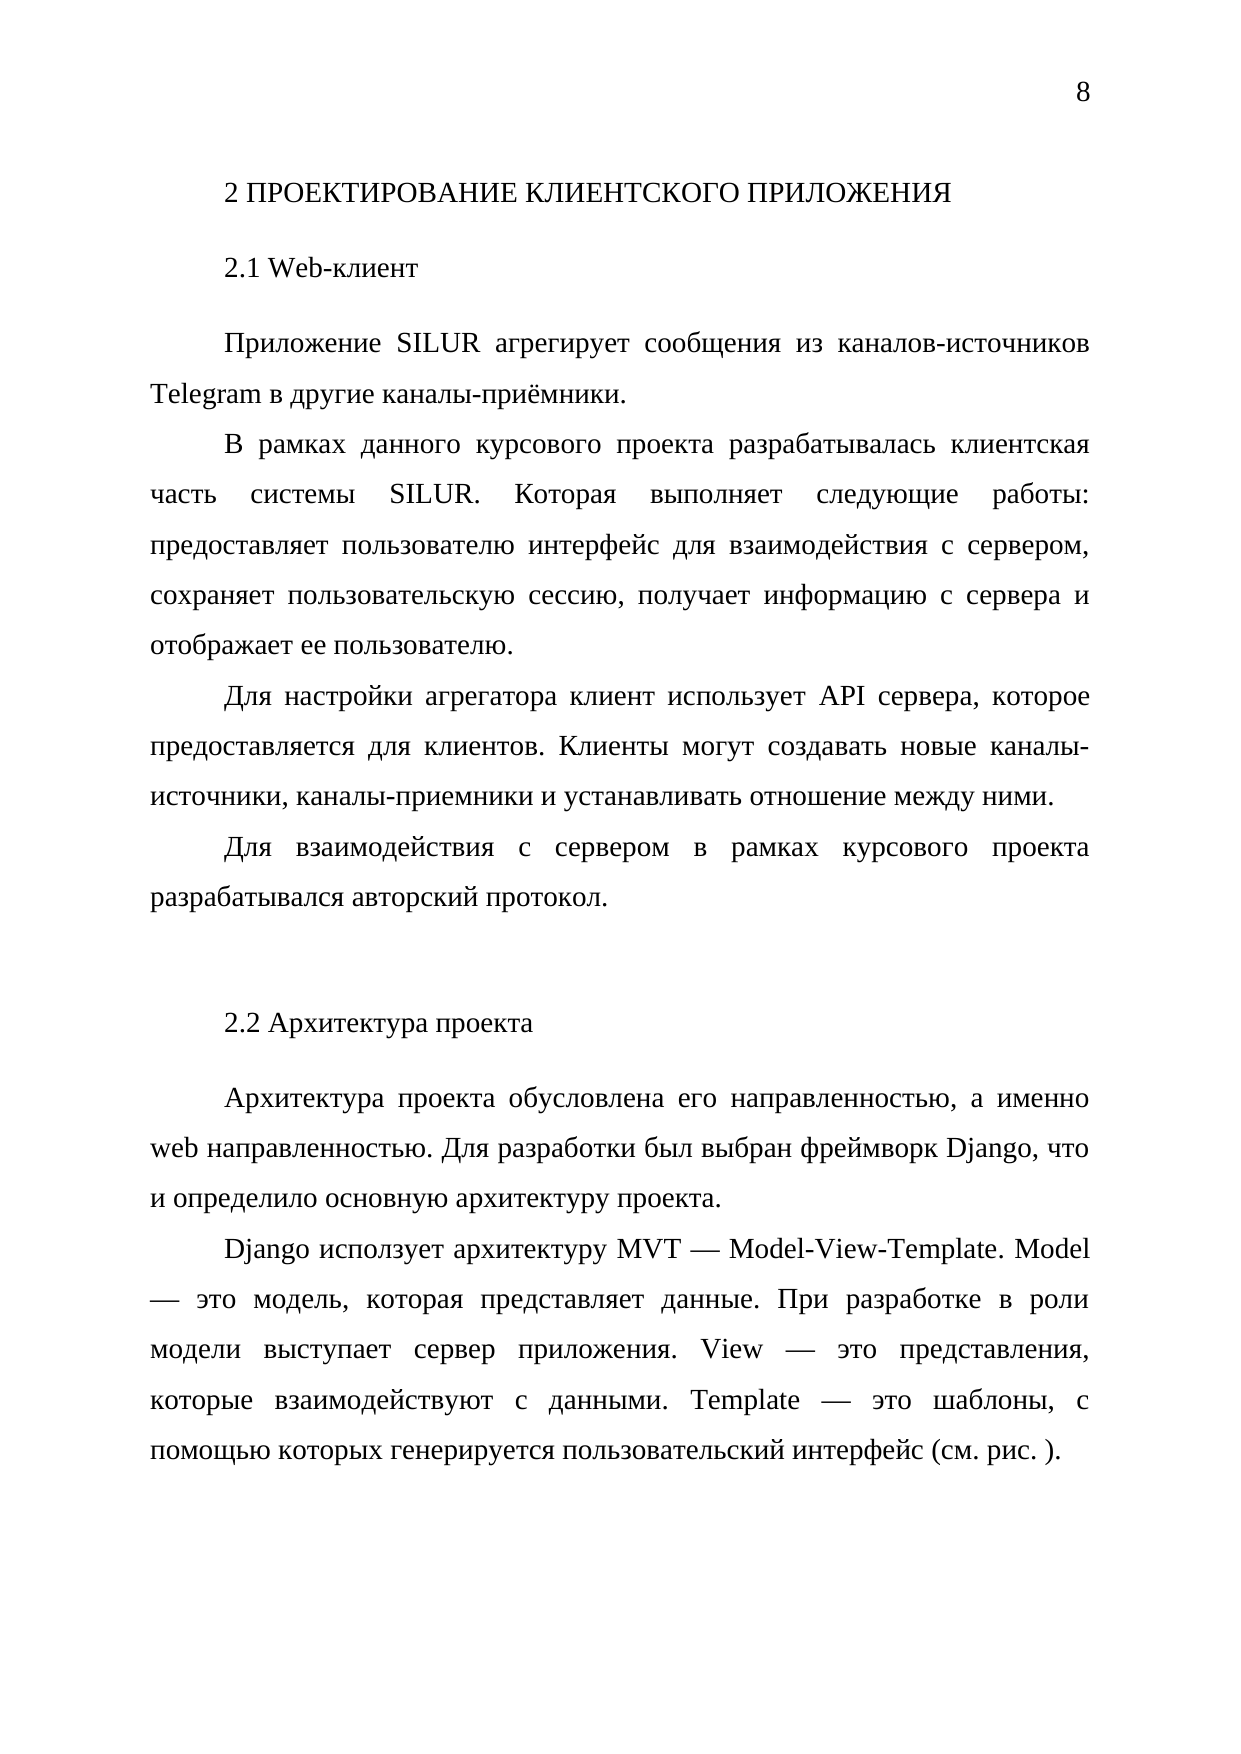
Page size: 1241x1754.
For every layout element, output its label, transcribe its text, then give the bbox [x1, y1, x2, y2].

text Django исползует архитектуру MVT — Model-View-Template. Model — это модель, которая представляет данные. При разработке в роли модели выступает сервер приложения. View — это представления, которые взаимодействуют с данными. Template — это шаблоны, с помощью которых генерируется пользовательский интерфейс (см. рис. ). [150, 1231, 1090, 1466]
text Для настройки агрегатора клиент использует API сервера, которое предоставляется для клиентов. Клиенты могут создавать новые каналы-источники, каналы-приемники и устанавливать отношение между ними. [150, 678, 1090, 812]
text В рамках данного курсового проекта разрабатывалась клиентская часть системы SILUR. Которая выполняет следующие работы: предоставляет пользователю интерфейс для взаимодействия с сервером, сохраняет пользовательскую сессию, получает информацию с сервера и отображает ее пользователю. [150, 426, 1090, 661]
text Приложение SILUR агрегирует сообщения из каналов-источников Telegram в другие каналы-приёмники. [150, 326, 1090, 409]
text 2.1 Web-клиент [150, 250, 1090, 284]
text Архитектура проекта обусловлена его направленностью, а именно web направленностью. Для разработки был выбран фреймворк Django, что и определило основную архитектуру проекта. [150, 1080, 1090, 1214]
text 2.2 Архитектура проекта [150, 1005, 1090, 1038]
subtitle 2 ПРОЕКТИРОВАНИЕ КЛИЕНТСКОГО ПРИЛОЖЕНИЯ [150, 175, 1090, 208]
text Для взаимодействия с сервером в рамках курсового проекта разрабатывался авторский протокол. [150, 829, 1090, 913]
